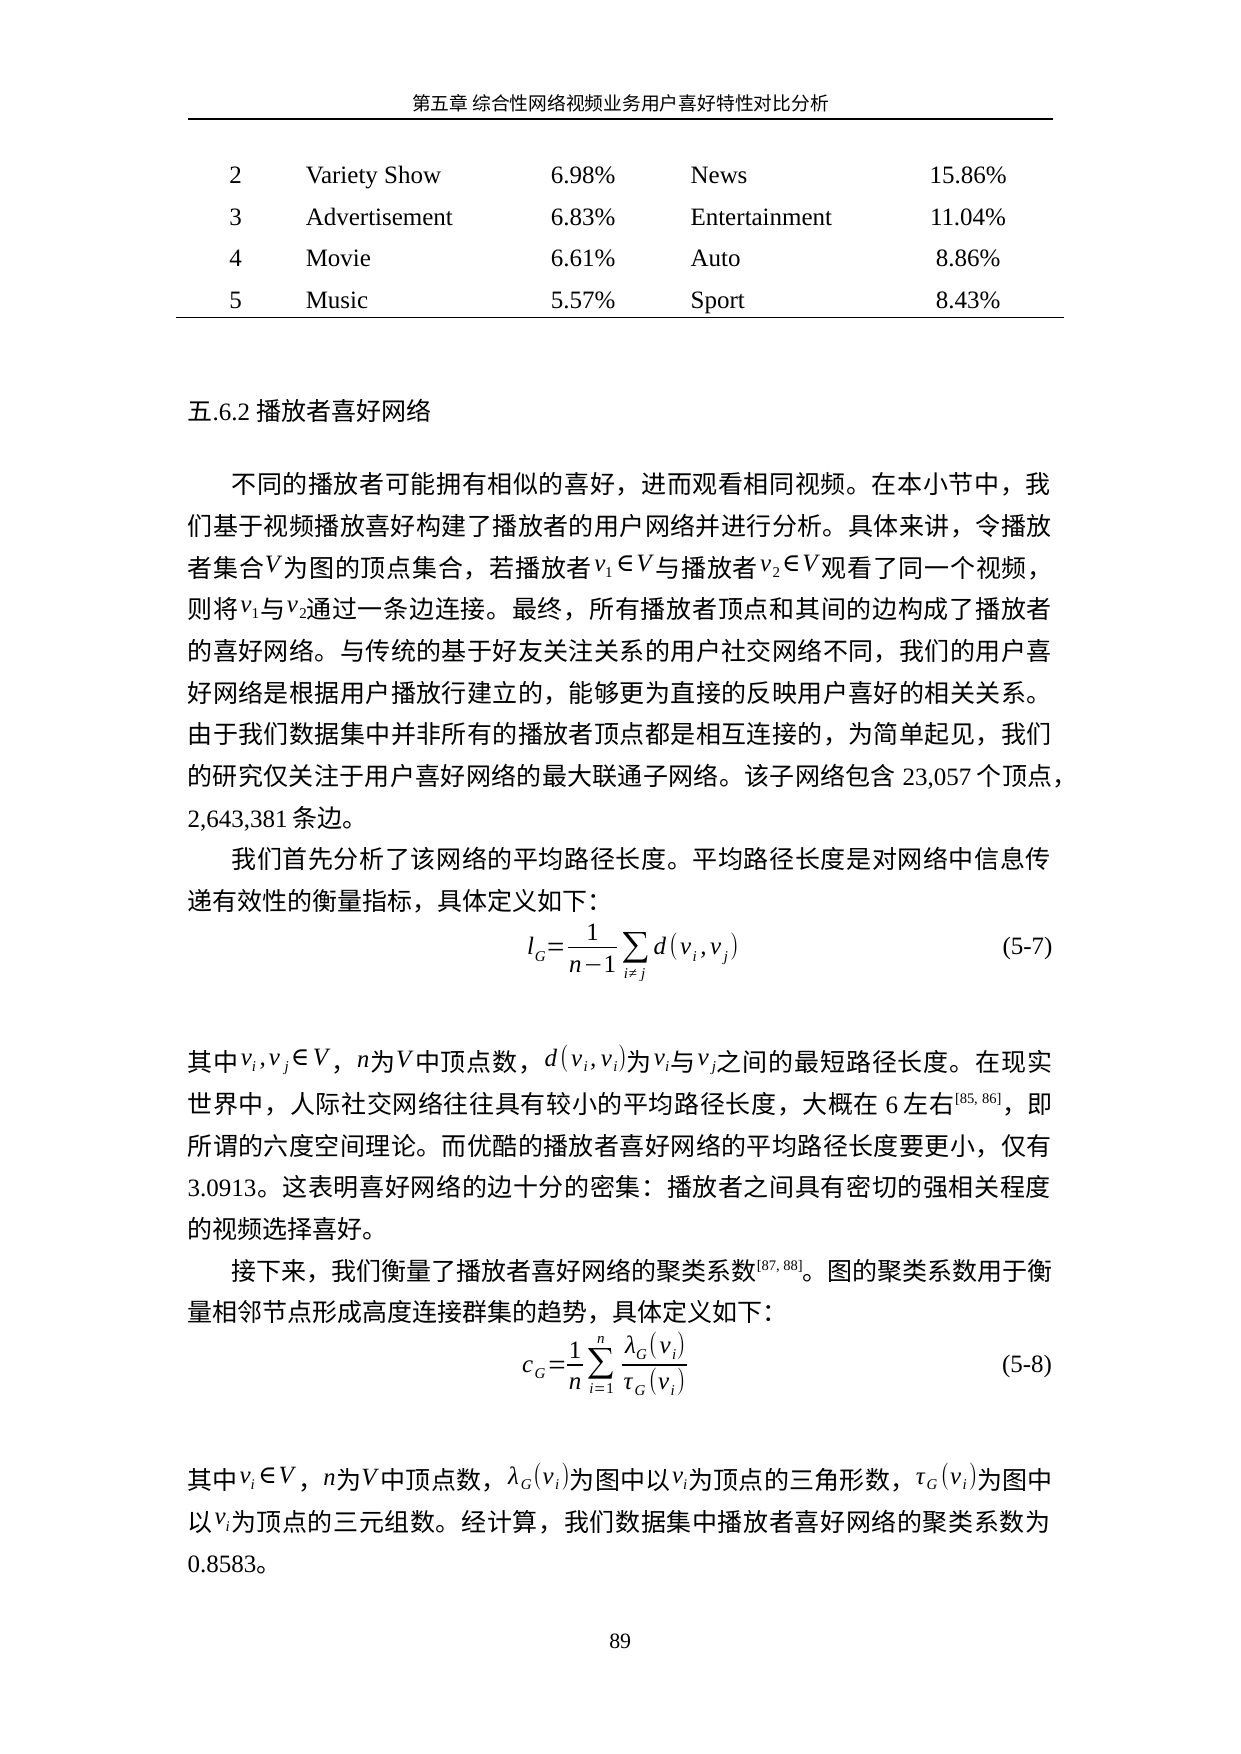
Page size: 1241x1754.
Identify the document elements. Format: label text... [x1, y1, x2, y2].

text 其中，为中顶点数，为与之间的最短路径长度。在现实世界中，人际社交网络往往具有较小的平均路径长度，大概在6左右[85, 86]，即所谓的六度空间理论。而优酷的播放者喜好网络的平均路径长度要更小，仅有3.0913。这表明喜好网络的边十分的密集：播放者之间具有密切的强相关程度的视频选择喜好。 [187, 1038, 1053, 1247]
table_cell 6.61% [487, 233, 679, 275]
text 播放者喜好网络 [187, 392, 1053, 428]
table_cell Entertainment [679, 192, 872, 233]
text 不同的播放者可能拥有相似的喜好，进而观看相同视频。在本小节中，我们基于视频播放喜好构建了播放者的用户网络并进行分析。具体来讲，令播放者集合为图的顶点集合，若播放者与播放者观看了同一个视频，则将与通过一条边连接。最终，所有播放者顶点和其间的边构成了播放者的喜好网络。与传统的基于好友关注关系的用户社交网络不同，我们的用户喜好网络是根据用户播放行建立的，能够更为直接的反映用户喜好的相关关系。由于我们数据集中并非所有的播放者顶点都是相互连接的，为简单起见，我们的研究仅关注于用户喜好网络的最大联通子网络。该子网络包含23,057个顶点，2,643,381条边。 [187, 461, 1053, 836]
table_cell Music [294, 275, 487, 317]
table_cell 11.04% [872, 192, 1064, 233]
table_cell 6.83% [487, 192, 679, 233]
table_cell News [679, 150, 872, 192]
table_cell 15.86% [872, 150, 1064, 192]
table_cell Variety Show [294, 150, 487, 192]
table_cell 3 [176, 192, 294, 233]
text 其中，为中顶点数，为图中以为顶点的三角形数，为图中以为顶点的三元组数。经计算，我们数据集中播放者喜好网络的聚类系数为0.8583。 [187, 1456, 1053, 1581]
table_cell 8.43% [872, 275, 1064, 317]
table_cell 4 [176, 233, 294, 275]
table_cell 2 [176, 150, 294, 192]
table_cell Sport [679, 275, 872, 317]
table_cell 5 [176, 275, 294, 317]
table_cell 8.86% [872, 233, 1064, 275]
table_cell 6.98% [487, 150, 679, 192]
text 接下来，我们衡量了播放者喜好网络的聚类系数[87, 88]。图的聚类系数用于衡量相邻节点形成高度连接群集的趋势，具体定义如下： [187, 1247, 1053, 1330]
text 我们首先分析了该网络的平均路径长度。平均路径长度是对网络中信息传递有效性的衡量指标，具体定义如下： [187, 836, 1053, 919]
table_cell Auto [679, 233, 872, 275]
table_cell Advertisement [294, 192, 487, 233]
table_cell 5.57% [487, 275, 679, 317]
table_cell Movie [294, 233, 487, 275]
